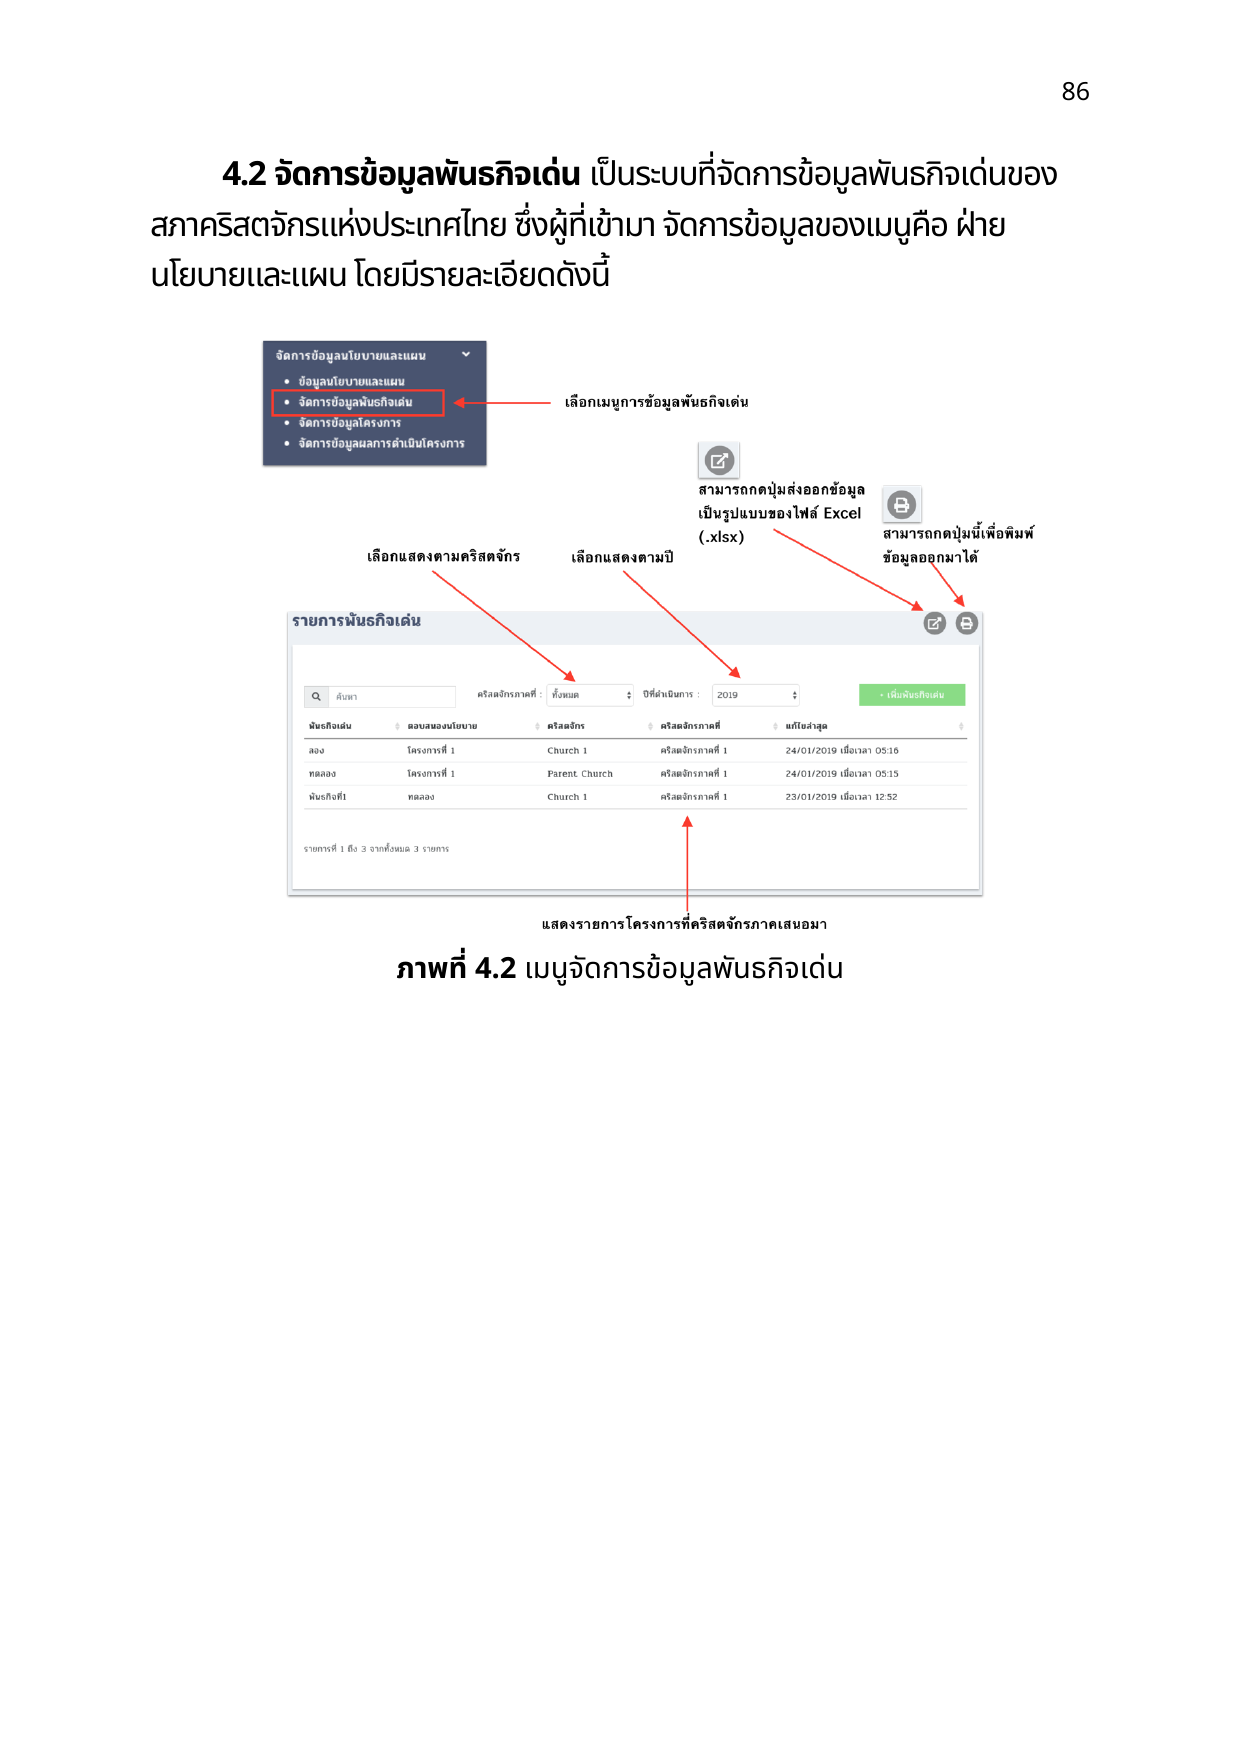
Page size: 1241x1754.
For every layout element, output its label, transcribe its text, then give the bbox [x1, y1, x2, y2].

text ภาพที่ 4.2 เมนูจัดการข้อมูลพันธกิจเด่น [150, 948, 1090, 992]
text 4.2 จัดการข้อมูลพันธกิจเด่น เป็นระบบที่จัดการข้อมูลพันธกิจเด่นของสภาคริสตจักรแห่งประเทศไทย ซึ่งผู้ที่เข้ามา จัดการข้อมูลของเมนูคือ ฝ่ายนโยบายและแผน โดยมีรายละเอียดดังนี้ [150, 150, 1090, 301]
picture [206, 301, 1063, 948]
